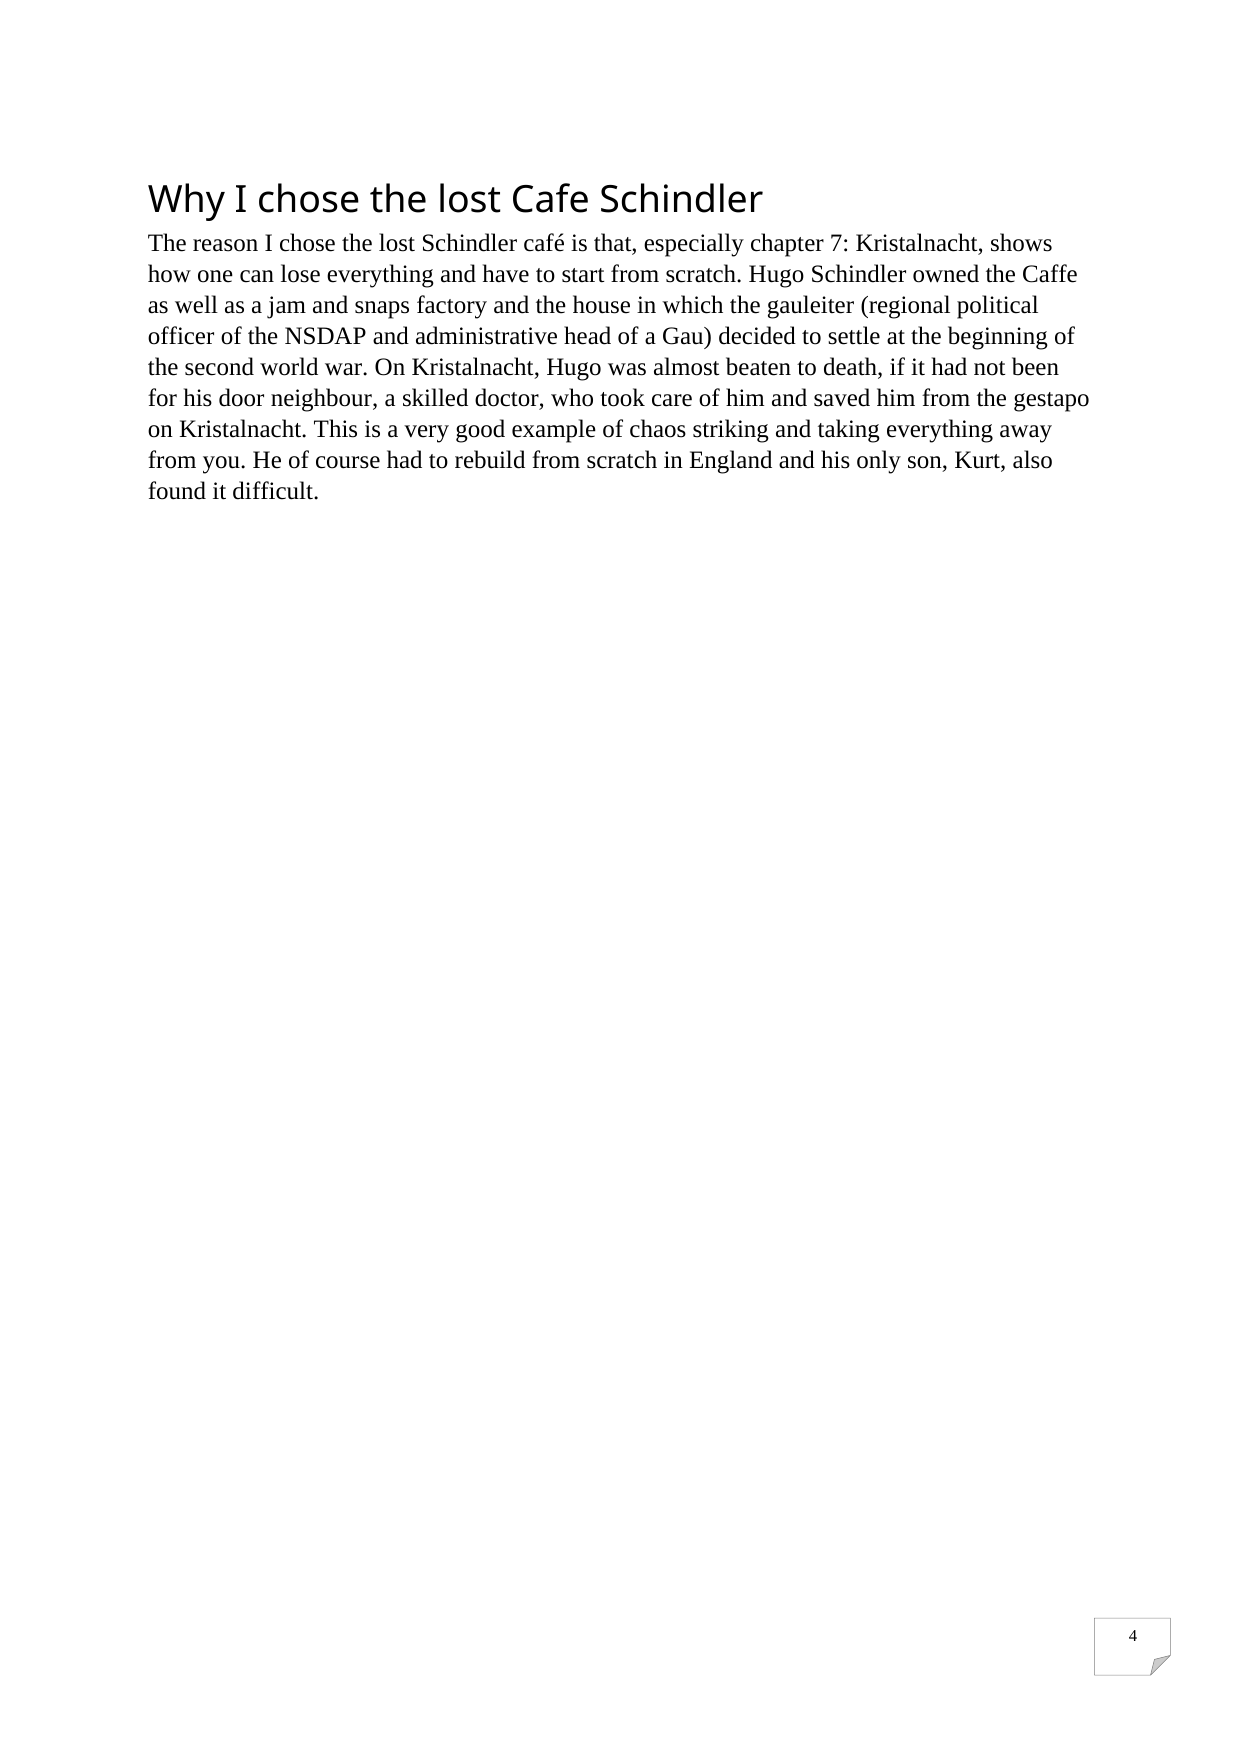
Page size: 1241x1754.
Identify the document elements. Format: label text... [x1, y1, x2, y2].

subtitle Why I chose the lost Cafe Schindler [148, 173, 1093, 224]
text The reason I chose the lost Schindler café is that, especially chapter 7: Kristalnacht, shows how one can lose everything and have to start from scratch. Hugo Schindler owned the Caffe as well as a jam and snaps factory and the house in which the gauleiter (regional political officer of the NSDAP and administrative head of a Gau) decided to settle at the beginning of the second world war. On Kristalnacht, Hugo was almost beaten to death, if it had not been for his door neighbour, a skilled doctor, who took care of him and saved him from the gestapo on Kristalnacht. This is a very good example of chaos striking and taking everything away from you. He of course had to rebuild from scratch in England and his only son, Kurt, also found it difficult. [148, 228, 1093, 505]
